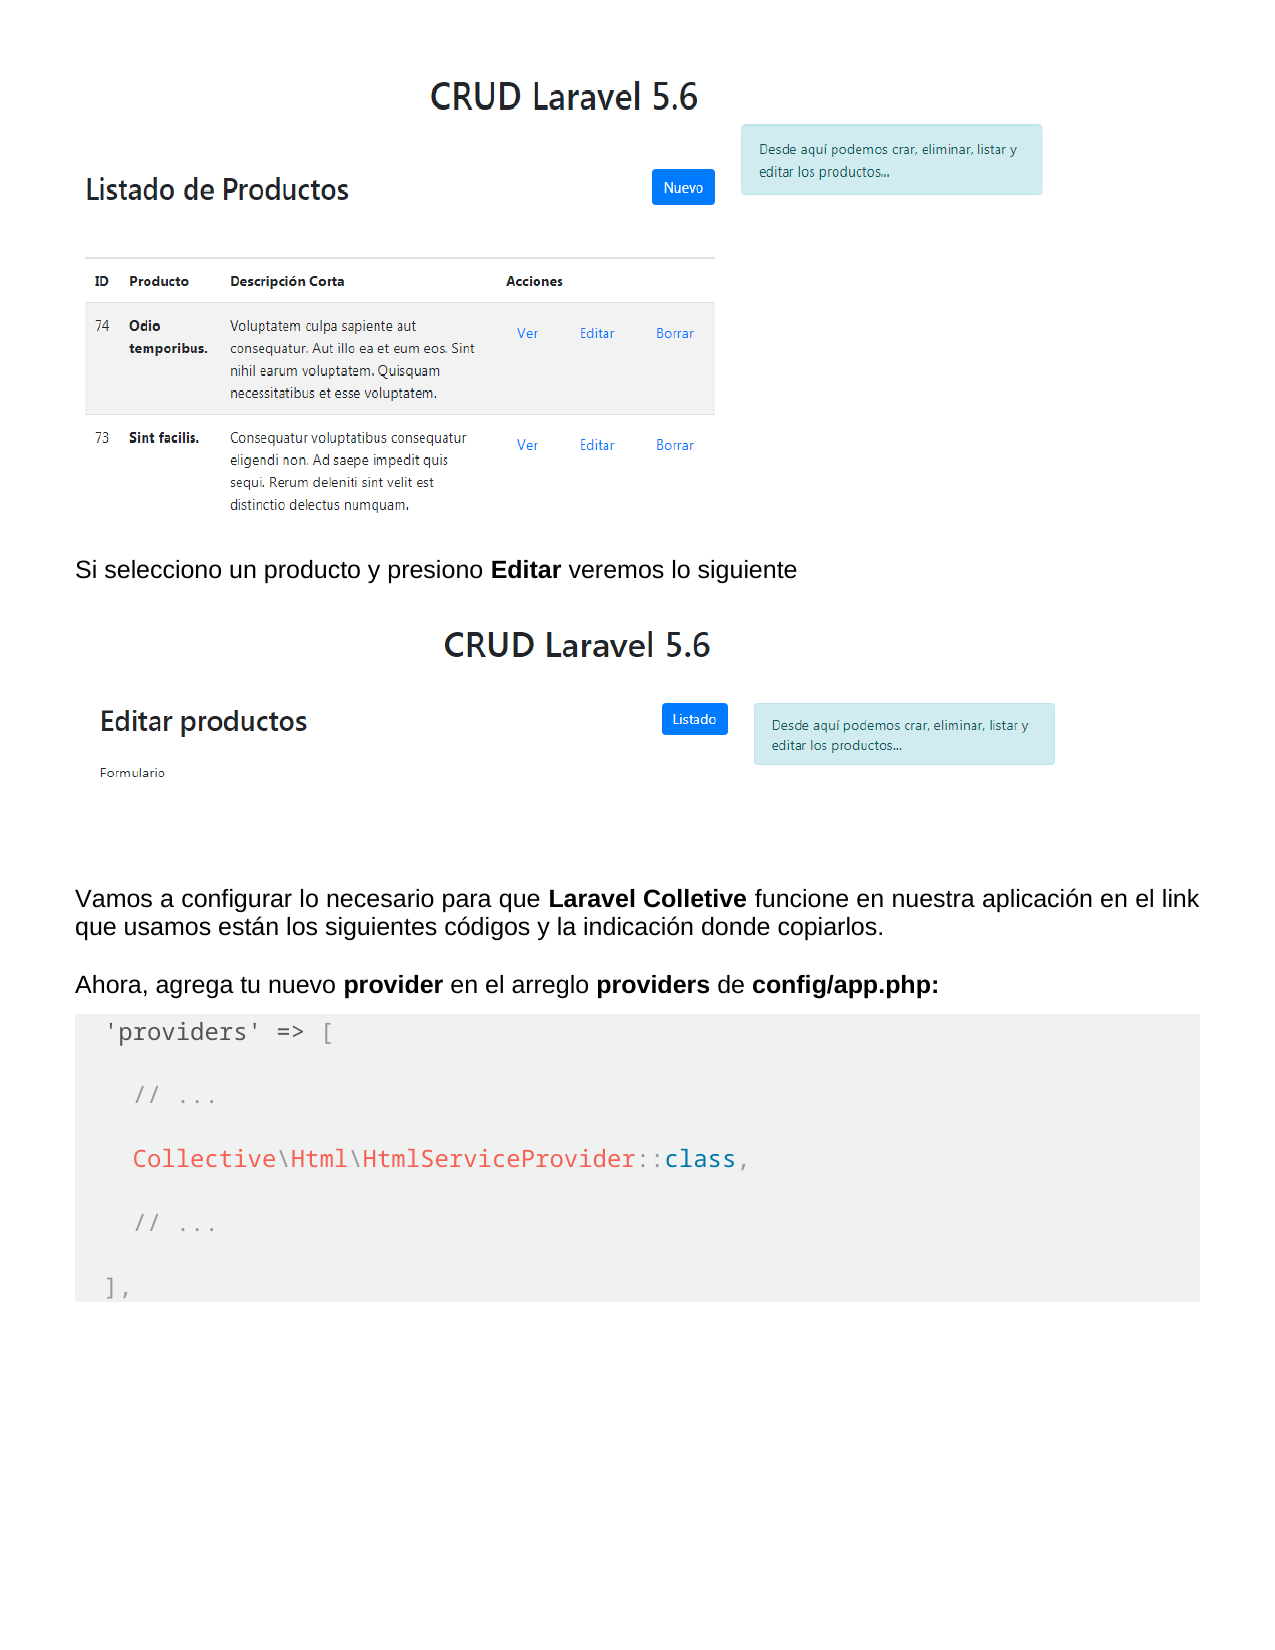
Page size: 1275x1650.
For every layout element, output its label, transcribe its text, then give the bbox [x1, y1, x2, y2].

text // ... [75, 1078, 1200, 1111]
text ], [75, 1270, 1200, 1302]
text Vamos a configurar lo necesario para que Laravel Colletive funcione en nuestra aplicación en el link que usamos están los siguientes códigos y la indicación donde copiarlos. [75, 884, 1200, 941]
text 'providers' => [ [75, 1014, 1200, 1047]
text Si selecciono un producto y presiono Editar veremos lo siguiente [75, 554, 1200, 583]
text // ... [75, 1206, 1200, 1238]
picture [75, 612, 1107, 827]
text Ahora, agrega tu nuevo provider en el arreglo providers de config/app.php: [75, 970, 1200, 999]
picture [75, 75, 1083, 526]
text Collective\Html\HtmlServiceProvider::class, [75, 1142, 1200, 1174]
